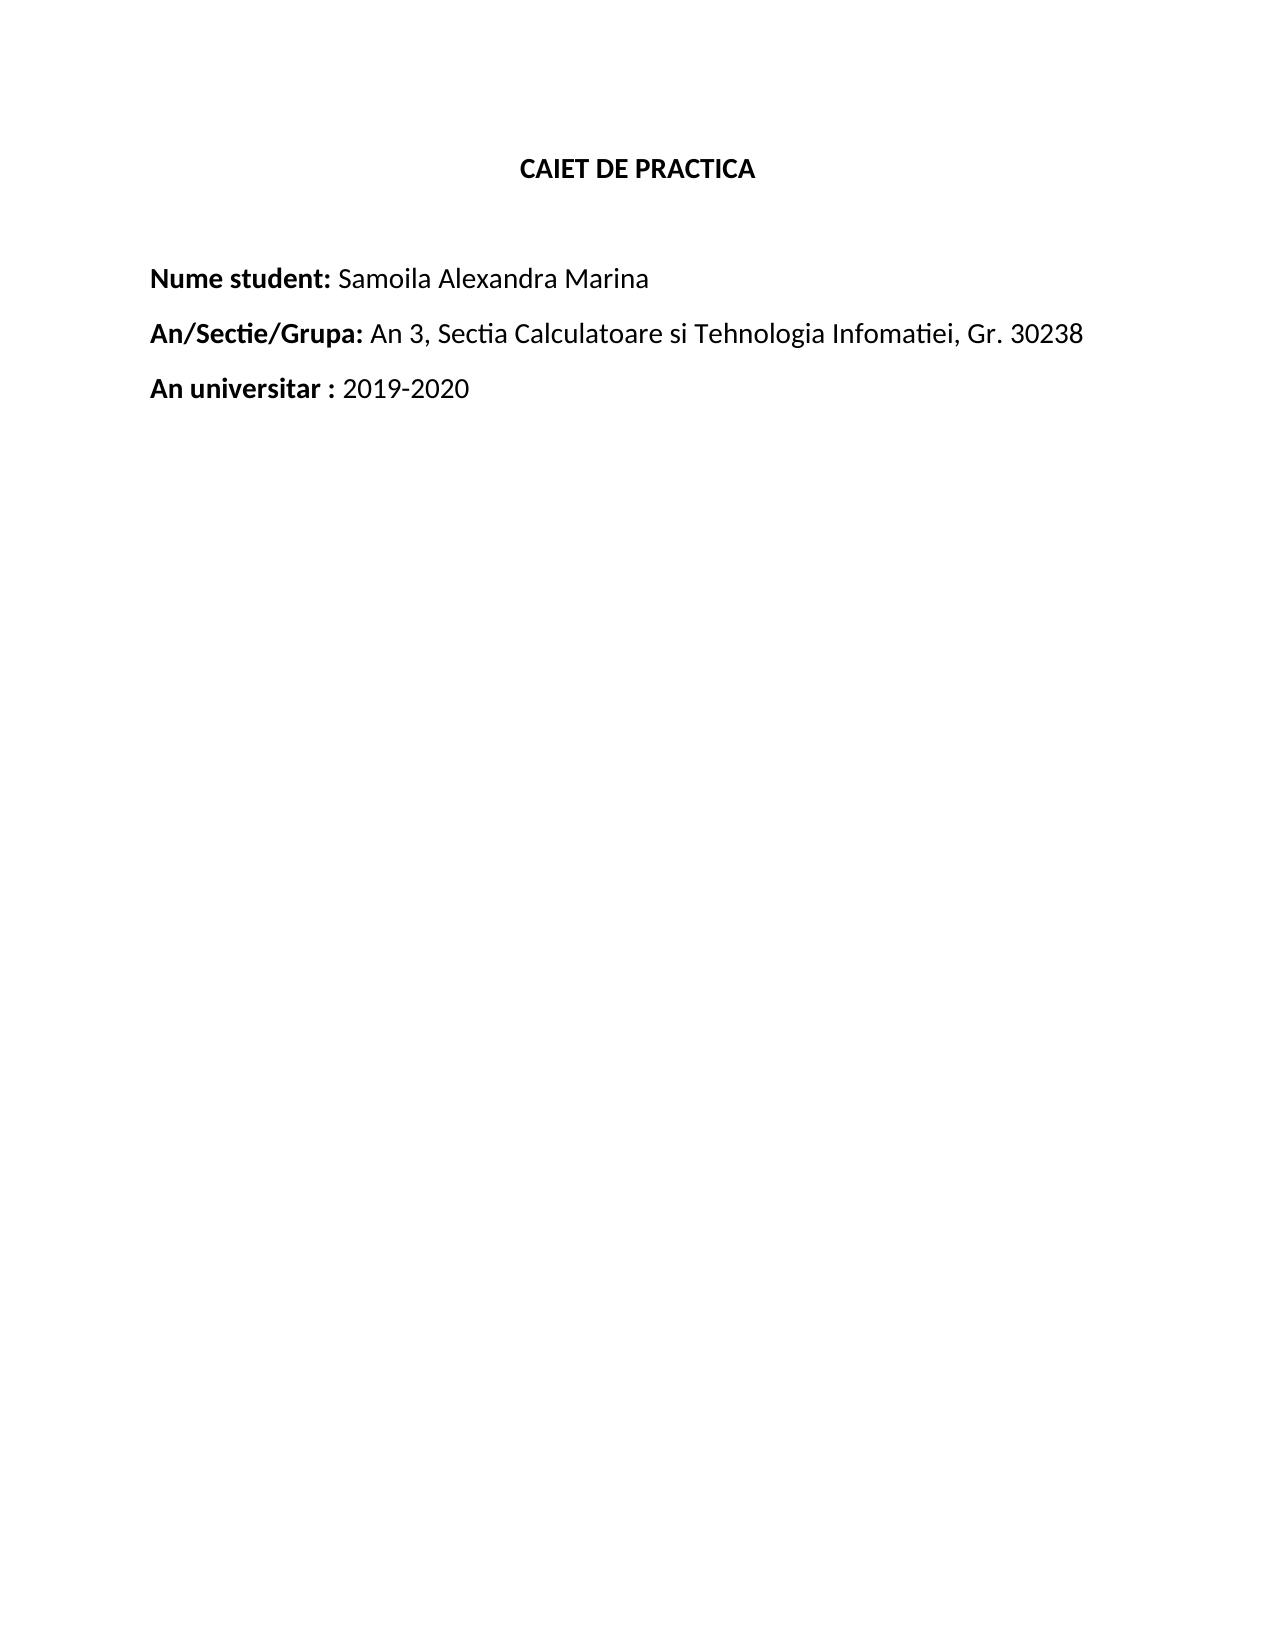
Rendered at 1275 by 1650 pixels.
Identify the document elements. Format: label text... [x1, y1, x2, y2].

text Nume student: Samoila Alexandra Marina [150, 260, 1125, 296]
text CAIET DE PRACTICA [150, 150, 1125, 186]
text An universitar : 2019-2020 [150, 370, 1125, 406]
text An/Sectie/Grupa: An 3, Sectia Calculatoare si Tehnologia Infomatiei, Gr. 30238 [150, 315, 1125, 351]
